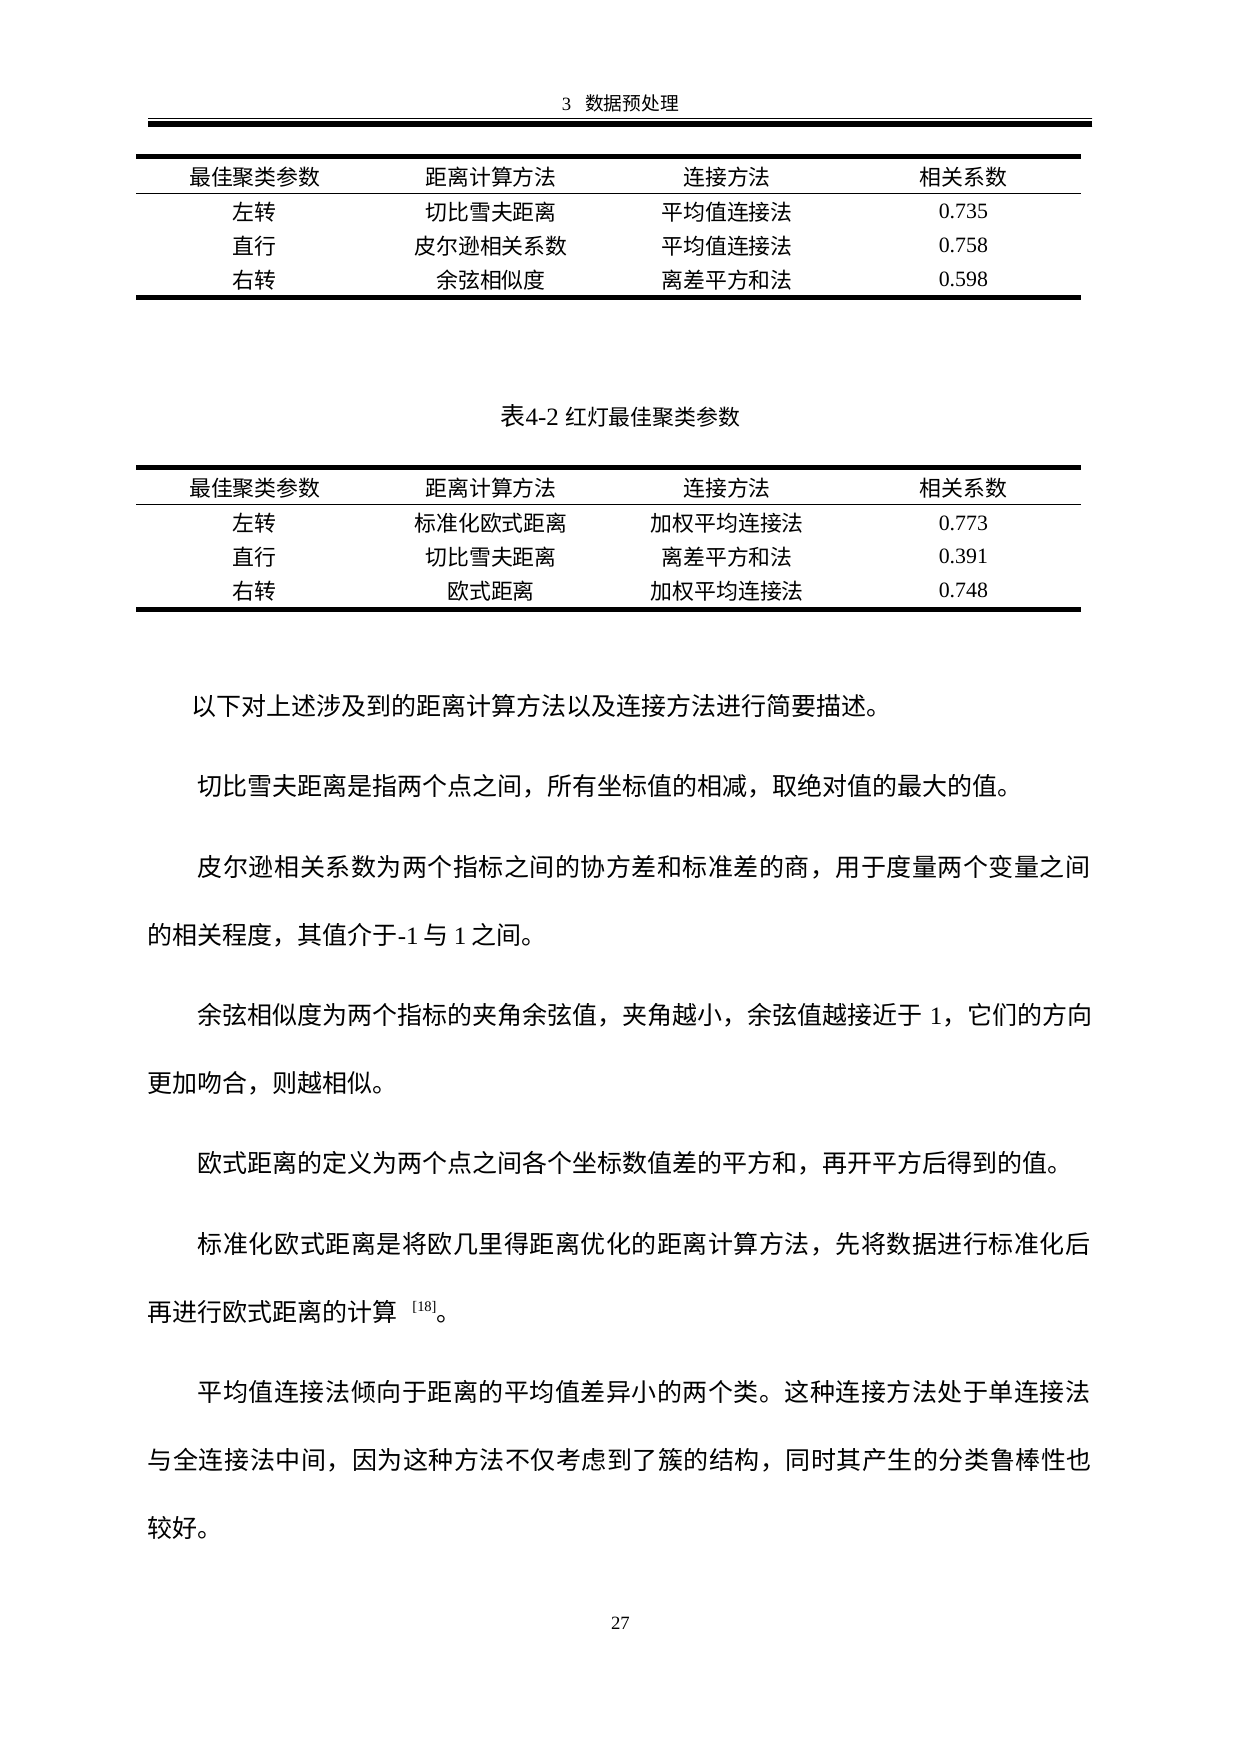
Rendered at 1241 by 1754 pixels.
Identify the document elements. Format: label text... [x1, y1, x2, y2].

text 以下对上述涉及到的距离计算方法以及连接方法进行简要描述。 [148, 671, 1092, 738]
text 皮尔逊相关系数为两个指标之间的协方差和标准差的商，用于度量两个变量之间的相关程度，其值介于-1与1之间。 [148, 831, 1092, 967]
table_cell 切比雪夫距离 [373, 194, 609, 227]
table_cell 0.773 [845, 505, 1081, 539]
table_cell 皮尔逊相关系数 [373, 228, 609, 261]
text 余弦相似度为两个指标的夹角余弦值，夹角越小，余弦值越接近于1，它们的方向更加吻合，则越相似。 [148, 980, 1092, 1116]
table_cell 离差平方和法 [609, 261, 845, 295]
table_cell 切比雪夫距离 [373, 539, 609, 573]
table_cell 0.598 [845, 261, 1081, 295]
table_cell 加权平均连接法 [609, 505, 845, 539]
table_cell 离差平方和法 [609, 539, 845, 573]
table_header 连接方法 [609, 159, 845, 192]
table_header 距离计算方法 [373, 159, 609, 192]
text 标准化欧式距离是将欧几里得距离优化的距离计算方法，先将数据进行标准化后再进行欧式距离的计算[18]。 [148, 1208, 1092, 1344]
subtitle 红灯最佳聚类参数 [148, 381, 1092, 448]
table_cell 加权平均连接法 [609, 573, 845, 607]
text 平均值连接法倾向于距离的平均值差异小的两个类。这种连接方法处于单连接法与全连接法中间，因为这种方法不仅考虑到了簇的结构，同时其产生的分类鲁棒性也较好。 [148, 1357, 1092, 1561]
table_header 相关系数 [845, 159, 1081, 192]
table_cell 右转 [136, 573, 373, 607]
table_cell 0.748 [845, 573, 1081, 607]
table_cell 直行 [136, 539, 373, 573]
table_cell 右转 [136, 261, 373, 295]
text 切比雪夫距离是指两个点之间，所有坐标值的相减，取绝对值的最大的值。 [148, 751, 1092, 819]
table_cell 左转 [136, 505, 373, 539]
table_cell 左转 [136, 194, 373, 227]
text 欧式距离的定义为两个点之间各个坐标数值差的平方和，再开平方后得到的值。 [148, 1128, 1092, 1196]
table_header 距离计算方法 [373, 470, 609, 504]
table_cell 直行 [136, 228, 373, 261]
table_cell 0.758 [845, 228, 1081, 261]
table_cell 余弦相似度 [373, 261, 609, 295]
table_cell 平均值连接法 [609, 194, 845, 227]
table_header 最佳聚类参数 [136, 159, 373, 192]
table_cell 0.735 [845, 194, 1081, 227]
table_header 最佳聚类参数 [136, 470, 373, 504]
table_cell 平均值连接法 [609, 228, 845, 261]
table_cell 0.391 [845, 539, 1081, 573]
table_cell 标准化欧式距离 [373, 505, 609, 539]
table_cell 欧式距离 [373, 573, 609, 607]
table_header 相关系数 [845, 470, 1081, 504]
table_header 连接方法 [609, 470, 845, 504]
